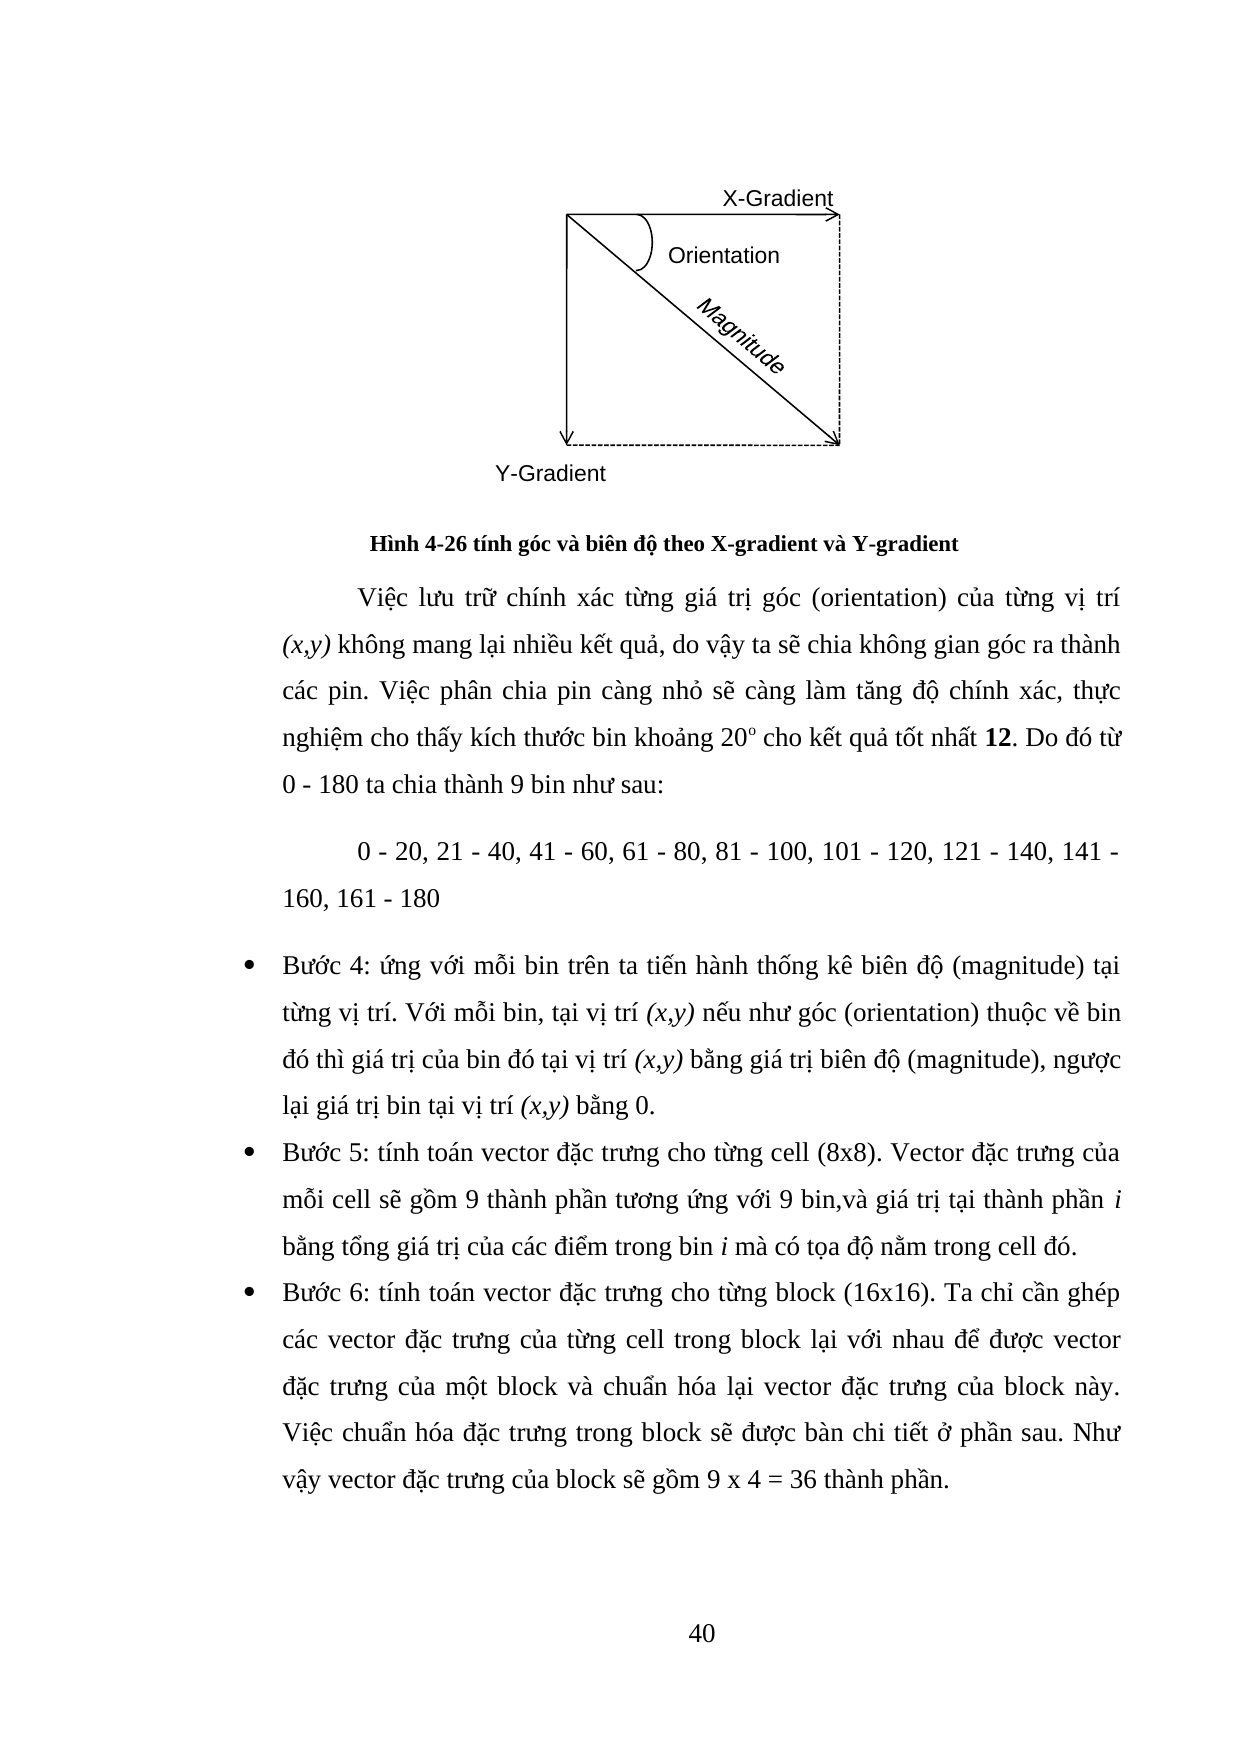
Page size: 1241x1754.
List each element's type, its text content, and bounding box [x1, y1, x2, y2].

text 0 - 20, 21 - 40, 41 - 60, 61 - 80, 81 - 100, 101 - 120, 121 - 140, 141 - 160, 161 - 180 [282, 835, 1122, 913]
list Bước 4: ứng với mỗi bin trên ta tiến hành thống kê biên độ (magnitude) tại từng vị trí. Với mỗi bin, tại vị trí (x,y) nếu như góc (orientation) thuộc về bin đó thì giá trị của bin đó tại vị trí (x,y) bằng giá trị biên độ (magnitude), ngược lại giá trị bin tại vị trí (x,y) bằng 0. [244, 949, 1122, 1121]
text Việc lưu trữ chính xác từng giá trị góc (orientation) của từng vị trí (x,y) không mang lại nhiều kết quả, do vậy ta sẽ chia không gian góc ra thành các pin. Việc phân chia pin càng nhỏ sẽ càng làm tăng độ chính xác, thực nghiệm cho thấy kích thước bin khoảng 20o cho kết quả tốt nhất . Do đó từ 0 - 180 ta chia thành 9 bin như sau: [282, 581, 1122, 799]
list Bước 5: tính toán vector đặc trưng cho từng cell (8x8). Vector đặc trưng của mỗi cell sẽ gồm 9 thành phần tương ứng với 9 bin,và giá trị tại thành phần i bằng tổng giá trị của các điểm trong bin i mà có tọa độ nằm trong cell đó. [244, 1136, 1122, 1261]
list Bước 6: tính toán vector đặc trưng cho từng block (16x16). Ta chỉ cần ghép các vector đặc trưng của từng cell trong block lại với nhau để được vector đặc trưng của một block và chuẩn hóa lại vector đặc trưng của block này. Việc chuẩn hóa đặc trưng trong block sẽ được bàn chi tiết ở phần sau. Như vậy vector đặc trưng của block sẽ gồm 9 x 4 = 36 thành phần. [244, 1276, 1122, 1494]
